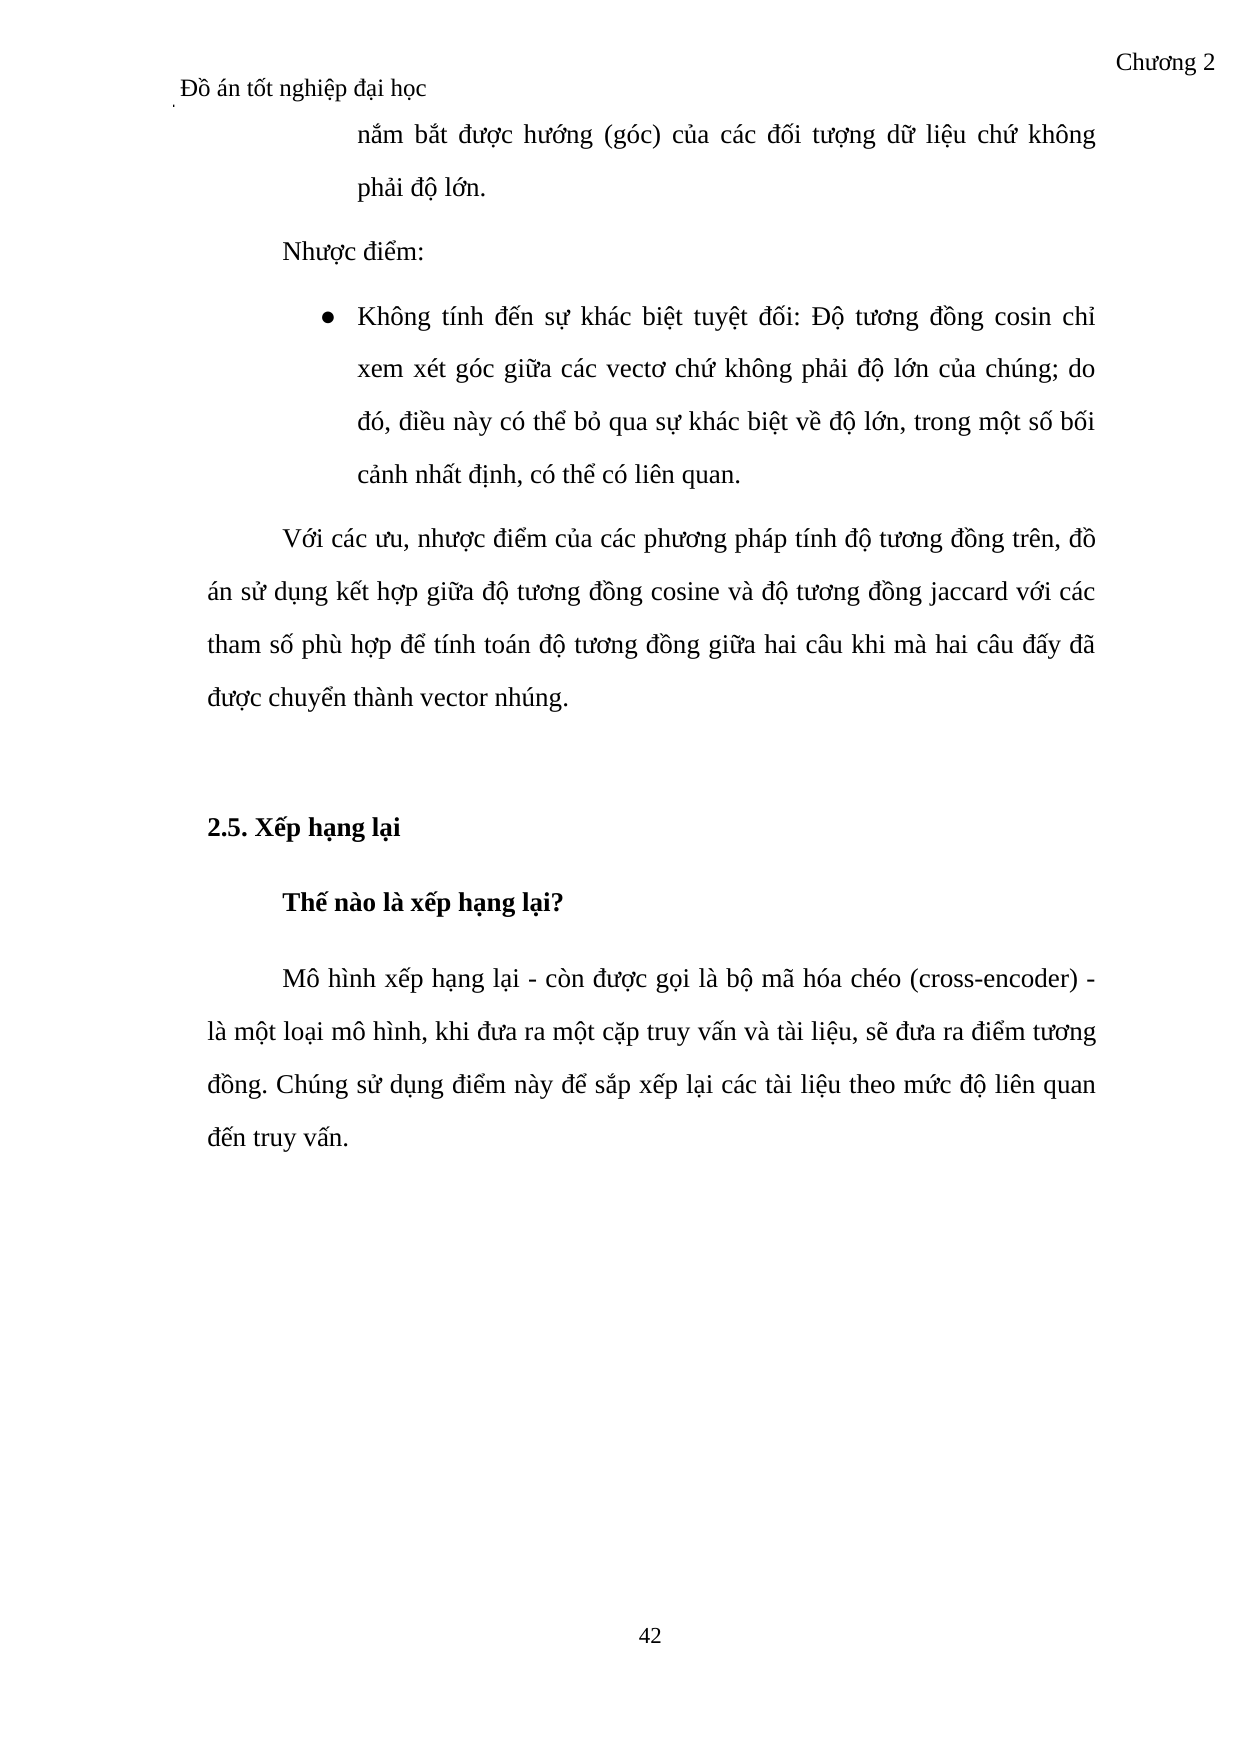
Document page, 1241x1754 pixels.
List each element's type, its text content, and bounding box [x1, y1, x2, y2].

list Không tính đến sự khác biệt tuyệt đối: Độ tương đồng cosin chỉ xem xét góc giữa các vectơ chứ không phải độ lớn của chúng; do đó, điều này có thể bỏ qua sự khác biệt về độ lớn, trong một số bối cảnh nhất định, có thể có liên quan. [319, 299, 1097, 489]
text Nhược điểm: [207, 236, 1097, 267]
text Mô hình xếp hạng lại - còn được gọi là bộ mã hóa chéo (cross-encoder) - là một loại mô hình, khi đưa ra một cặp truy vấn và tài liệu, sẽ đưa ra điểm tương đồng. Chúng sử dụng điểm này để sắp xếp lại các tài liệu theo mức độ liên quan đến truy vấn. [207, 962, 1097, 1152]
subtitle 2.5. Xếp hạng lại [207, 811, 1098, 842]
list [319, 118, 1097, 203]
text Với các ưu, nhược điểm của các phương pháp tính độ tương đồng trên, đồ án sử dụng kết hợp giữa độ tương đồng cosine và độ tương đồng jaccard với các tham số phù hợp để tính toán độ tương đồng giữa hai câu khi mà hai câu đấy đã được chuyển thành vector nhúng. [207, 522, 1097, 712]
text Thế nào là xếp hạng lại? [207, 886, 1097, 918]
